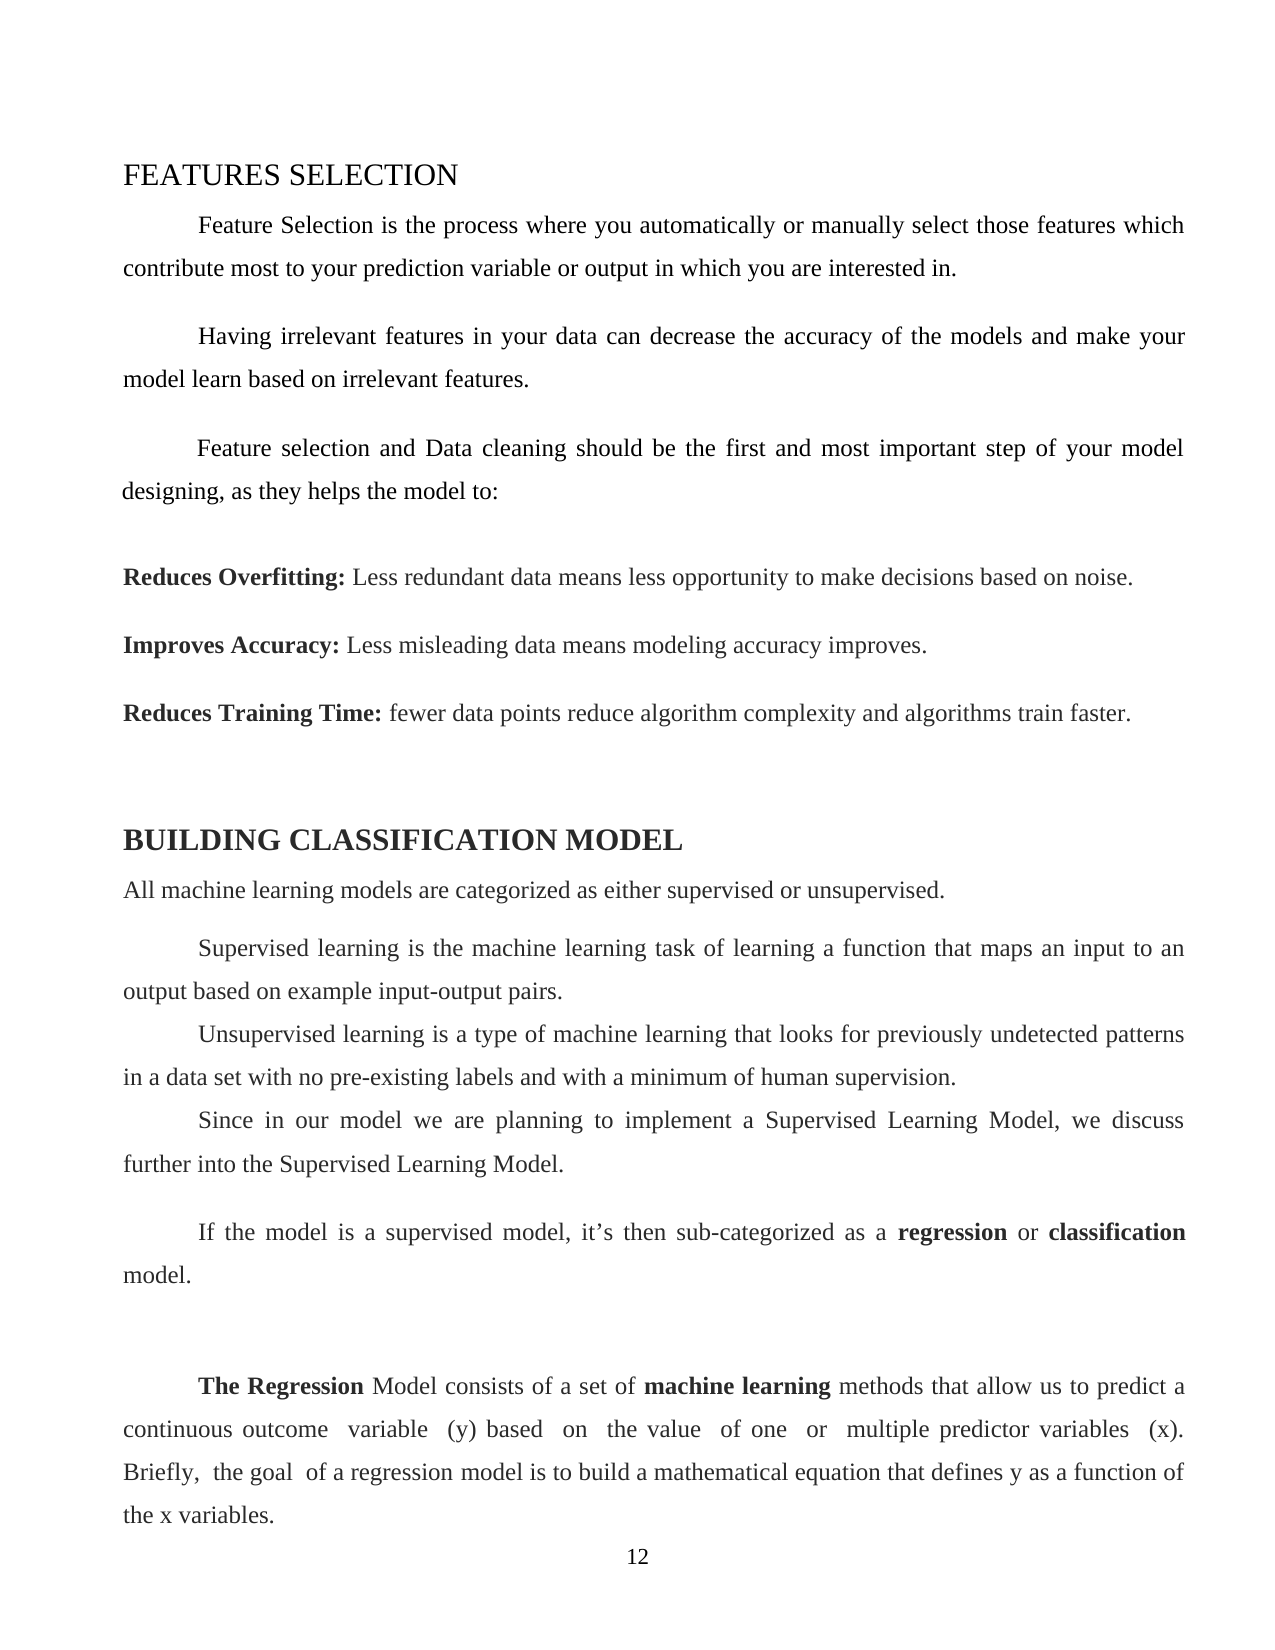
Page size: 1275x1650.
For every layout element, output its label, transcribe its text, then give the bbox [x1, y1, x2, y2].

text Supervised learning is the machine learning task of learning a function that maps an input to an output based on example input-output pairs. [123, 933, 1186, 1005]
text FEATURES SELECTION [123, 156, 1201, 192]
text Having irrelevant features in your data can decrease the accuracy of the models and make your model learn based on irrelevant features. [123, 321, 1186, 393]
text Reduces Overfitting: Less redundant data means less opportunity to make decisions based on noise. [123, 562, 1201, 591]
text Since in our model we are planning to implement a Supervised Learning Model, we discuss further into the Supervised Learning Model. [123, 1106, 1186, 1177]
text Feature selection and Data cleaning should be the first and most important step of your model designing, as they helps the model to: [122, 433, 1186, 504]
text Reduces Training Time: fewer data points reduce algorithm complexity and algorithms train faster. [123, 698, 1201, 727]
text Improves Accuracy: Less misleading data means modeling accuracy improves. [102, 630, 1201, 659]
text BUILDING CLASSIFICATION MODEL [102, 822, 1201, 857]
text If the model is a supervised model, it’s then sub-categorized as a regression or classification model. [123, 1217, 1186, 1289]
text The Regression Model consists of a set of machine learning methods that allow us to predict a continuous outcome variable (y) based on the value of one or multiple predictor variables (x). Briefly, the goal of a regression model is to build a mathematical equation that defines y as a function of the x variables. [123, 1371, 1186, 1529]
text All machine learning models are categorized as either supervised or unsupervised. [48, 875, 1186, 904]
text Unsupervised learning is a type of machine learning that looks for previously undetected patterns in a data set with no pre-existing labels and with a minimum of human supervision. [123, 1019, 1186, 1091]
text Feature Selection is the process where you automatically or manually select those features which contribute most to your prediction variable or output in which you are interested in. [123, 210, 1186, 282]
